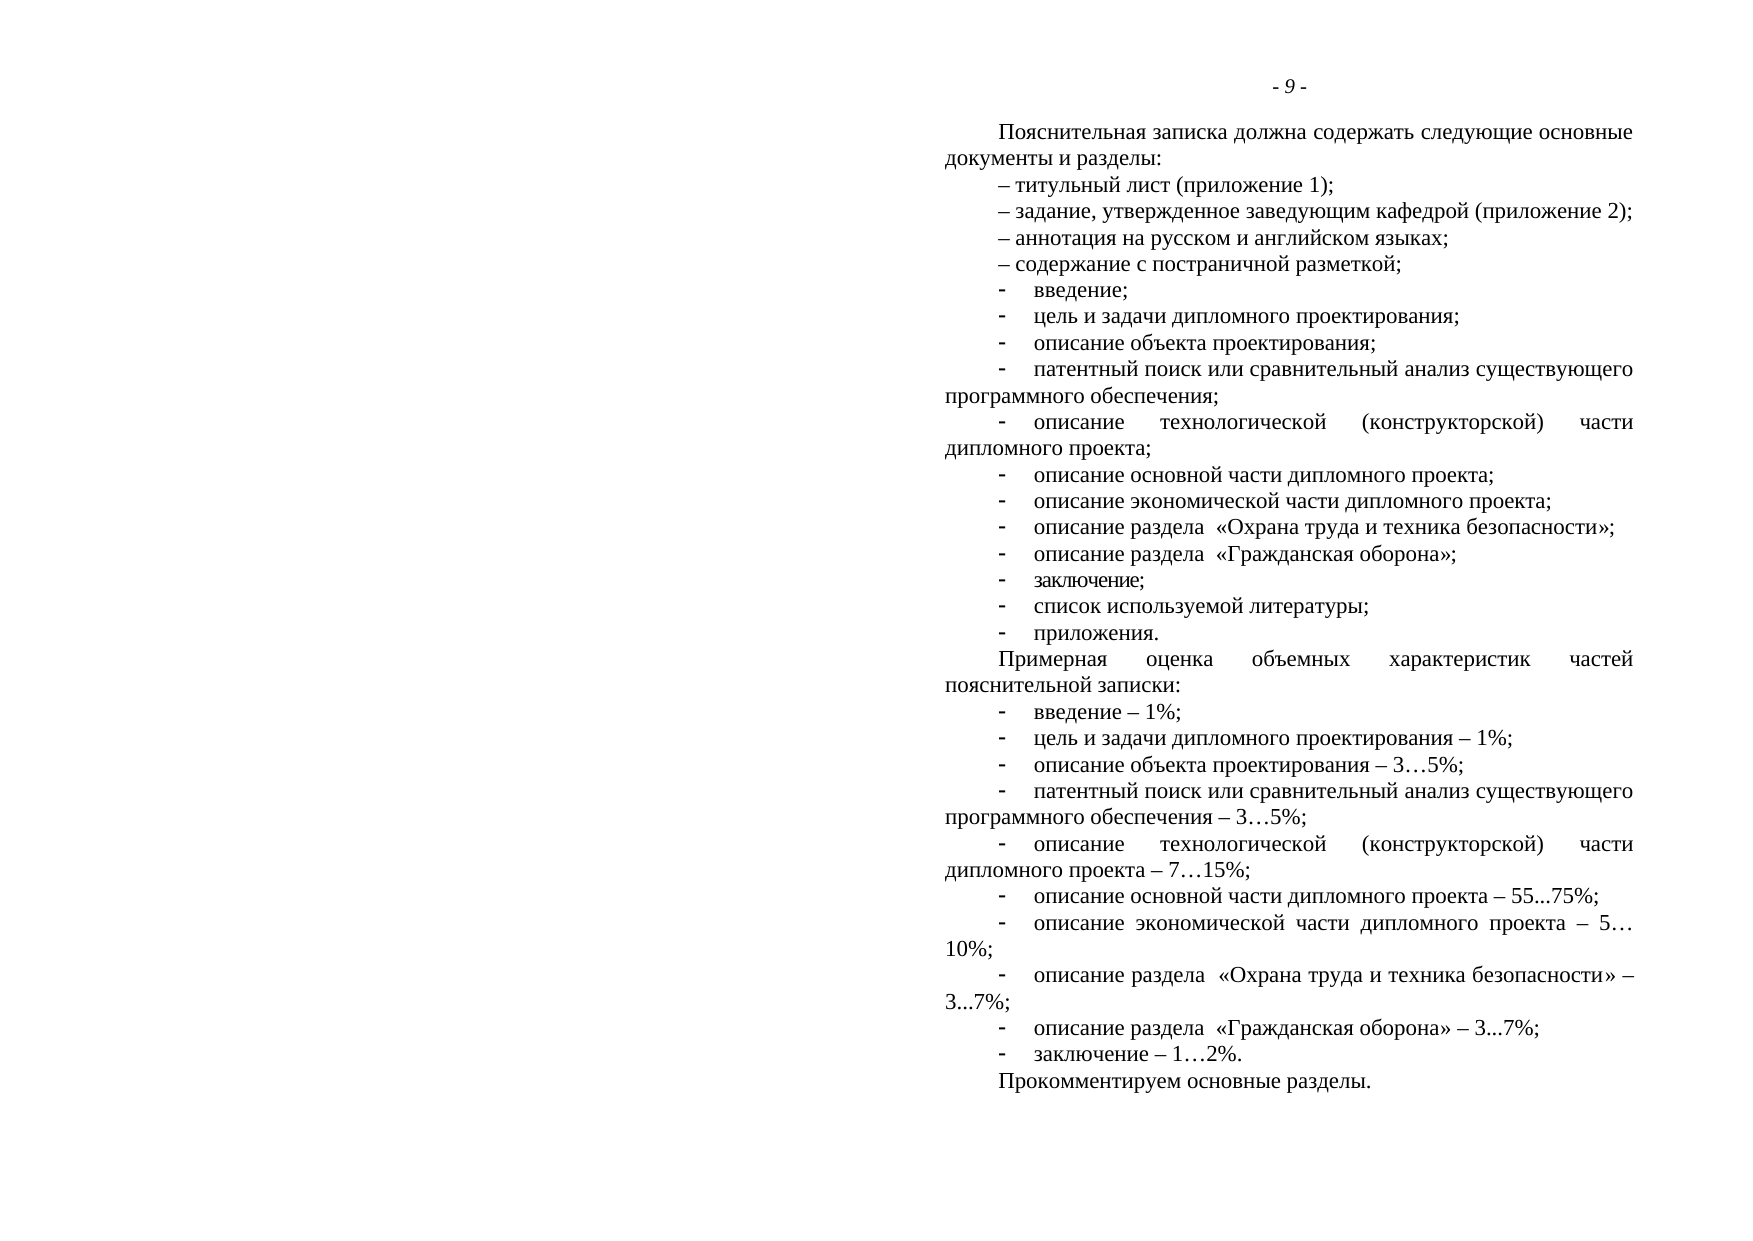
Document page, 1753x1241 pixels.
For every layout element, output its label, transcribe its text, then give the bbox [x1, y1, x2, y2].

list описание объекта проектирования; [945, 329, 1634, 355]
list Прокомментируем основные разделы. [945, 1067, 1634, 1093]
list цель и задачи дипломного проектирования; [945, 303, 1634, 329]
text – аннотация на русском и английском языках; [998, 223, 1634, 250]
list описание основной части дипломного проекта – 55...75%; [945, 882, 1634, 909]
list цель и задачи дипломного проектирования – 1%; [945, 724, 1634, 751]
list приложения. [945, 619, 1634, 645]
list описание объекта проектирования – 3…5%; [945, 751, 1634, 777]
list описание технологической (конструкторской) части дипломного проекта – 7…15%; [945, 830, 1634, 882]
text – содержание с постраничной разметкой; [998, 250, 1634, 276]
list введение – 1%; [945, 698, 1634, 724]
list описание экономической части дипломного проекта – 5…10%; [945, 909, 1634, 961]
text Пояснительная записка должна содержать следующие основные документы и разделы: [945, 118, 1634, 171]
list заключение – 1…2%. [945, 1041, 1634, 1067]
list описание раздела «Охрана труда и техника безопасности» – 3...7%; [945, 961, 1634, 1014]
list описание раздела «Гражданская оборона» – 3...7%; [945, 1014, 1634, 1041]
list введение; [945, 276, 1634, 303]
list описание основной части дипломного проекта; [945, 461, 1634, 487]
list описание раздела «Гражданская оборона»; [945, 540, 1634, 566]
list Примерная оценка объемных характеристик частей пояснительной записки: [945, 645, 1634, 698]
list патентный поиск или сравнительный анализ существующего программного обеспечения; [945, 355, 1634, 408]
text – титульный лист (приложение 1); [998, 171, 1634, 197]
text – задание, утвержденное заведующим кафедрой (приложение 2); [998, 197, 1634, 223]
list заключение; [945, 566, 1634, 592]
list патентный поиск или сравнительный анализ существующего программного обеспечения – 3…5%; [945, 777, 1634, 830]
list описание раздела «Охрана труда и техника безопасности»; [945, 513, 1634, 540]
list список используемой литературы; [945, 592, 1634, 619]
list описание технологической (конструкторской) части дипломного проекта; [945, 408, 1634, 461]
list описание экономической части дипломного проекта; [945, 487, 1634, 513]
